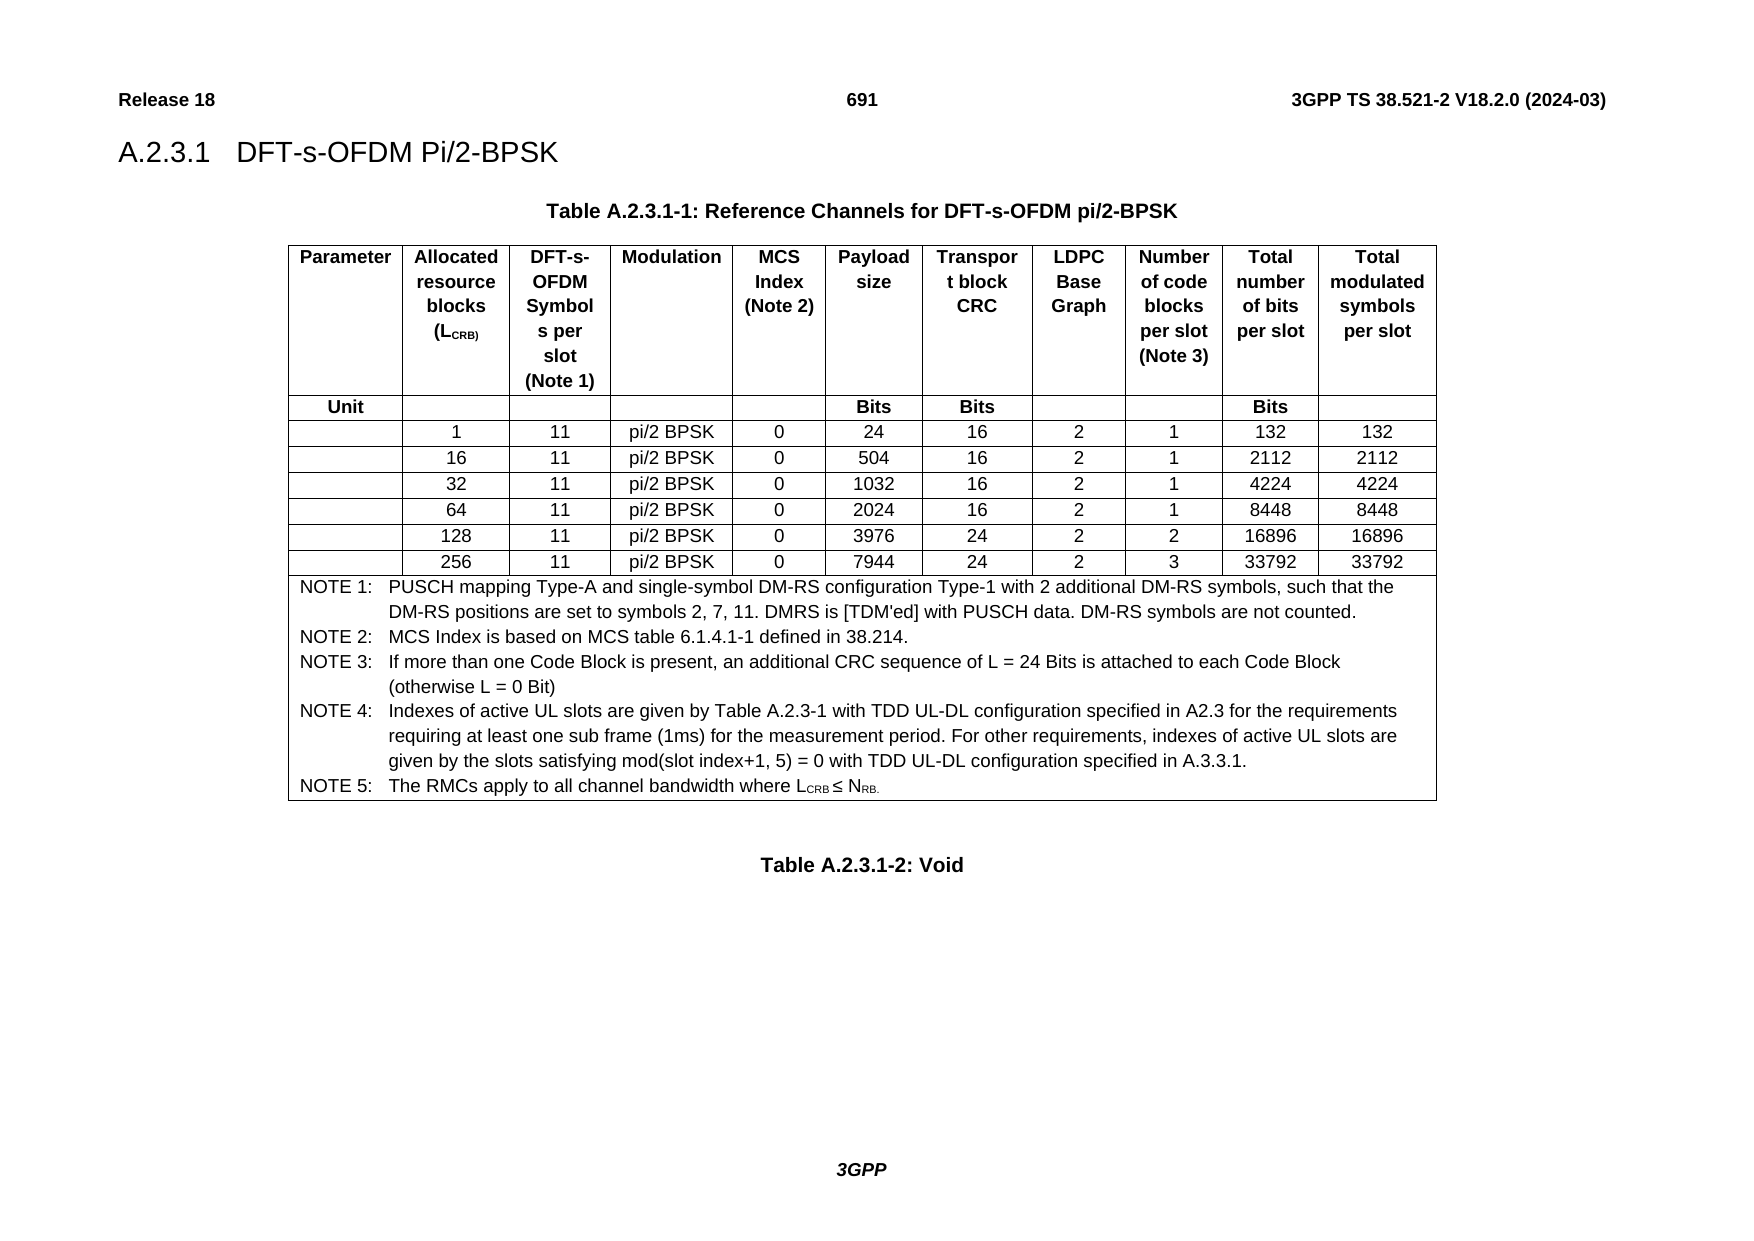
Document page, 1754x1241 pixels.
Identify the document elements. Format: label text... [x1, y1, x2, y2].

table_header Allocated resource blocks (LCRB) [403, 246, 509, 394]
table_cell [1033, 396, 1125, 420]
table_cell [510, 396, 610, 420]
table_cell 0 [733, 551, 825, 575]
table_cell [1126, 396, 1222, 420]
table_cell 0 [733, 525, 825, 549]
table_cell 16 [923, 499, 1032, 524]
table_cell 0 [733, 421, 825, 446]
table_cell 2 [1033, 421, 1125, 446]
table_cell 11 [510, 499, 610, 524]
table_cell Bits [1223, 396, 1318, 420]
table_cell pi/2 BPSK [611, 473, 732, 498]
table_cell 16 [923, 473, 1032, 498]
table_cell [289, 525, 402, 549]
table_header Total number of bits per slot [1223, 246, 1318, 394]
table_cell [611, 396, 732, 420]
table_cell 24 [923, 551, 1032, 575]
table_cell Bits [923, 396, 1032, 420]
table_cell 16 [923, 447, 1032, 472]
table_cell 1 [1126, 447, 1222, 472]
table_header Payload size [826, 246, 922, 394]
table_header LDPC Base Graph [1033, 246, 1125, 394]
table_cell Bits [826, 396, 922, 420]
table_cell 16 [923, 421, 1032, 446]
table_cell 1032 [826, 473, 922, 498]
table_cell 504 [826, 447, 922, 472]
table_header DFT-s-OFDM Symbols per slot (Note 1) [510, 246, 610, 394]
table_cell [289, 473, 402, 498]
table_header MCS Index (Note 2) [733, 246, 825, 394]
table_cell 2 [1033, 447, 1125, 472]
table_cell 24 [923, 525, 1032, 549]
table_cell 132 [1223, 421, 1318, 446]
table_cell [289, 421, 402, 446]
table_cell 8448 [1223, 499, 1318, 524]
table_cell 11 [510, 525, 610, 549]
table_cell pi/2 BPSK [611, 499, 732, 524]
table_cell 2 [1033, 551, 1125, 575]
table_cell 16896 [1319, 525, 1436, 549]
table_cell 0 [733, 447, 825, 472]
table_cell 0 [733, 473, 825, 498]
table_cell 2024 [826, 499, 922, 524]
table_cell 33792 [1319, 551, 1436, 575]
table_header Modulation [611, 246, 732, 394]
table_cell 2 [1033, 499, 1125, 524]
table_cell 11 [510, 447, 610, 472]
table_cell 3976 [826, 525, 922, 549]
table_cell 1 [1126, 499, 1222, 524]
table_cell 3 [1126, 551, 1222, 575]
table_cell 8448 [1319, 499, 1436, 524]
table_cell pi/2 BPSK [611, 525, 732, 549]
table_cell 2 [1033, 473, 1125, 498]
text Table A.2.3.1-2: Void [118, 853, 1606, 877]
table_cell [733, 396, 825, 420]
table_cell 128 [403, 525, 509, 549]
table_cell 2112 [1319, 447, 1436, 472]
table_cell 1 [403, 421, 509, 446]
table_cell 4224 [1319, 473, 1436, 498]
table_cell [1319, 396, 1436, 420]
table_cell 32 [403, 473, 509, 498]
table_cell 2 [1126, 525, 1222, 549]
table_cell 11 [510, 473, 610, 498]
table_cell 0 [733, 499, 825, 524]
table_cell 16896 [1223, 525, 1318, 549]
table_cell 33792 [1223, 551, 1318, 575]
table_cell NOTE 1: PUSCH mapping Type-A and single-symbol DM-RS configuration Type-1 with 2 additional DM-RS symbols, such that the DM-RS positions are set to symbols 2, 7, 11. DMRS is [TDM'ed] with PUSCH data. DM-RS symbols are not counted. NOTE 2: MCS Index is based on MCS table 6.1.4.1-1 defined in 38.214. NOTE 3: If more than one Code Block is present, an additional CRC sequence of L = 24 Bits is attached to each Code Block (otherwise L = 0 Bit) NOTE 4: Indexes of active UL slots are given by Table A.2.3-1 with TDD UL-DL configuration specified in A2.3 for the requirements requiring at least one sub frame (1ms) for the measurement period. For other requirements, indexes of active UL slots are given by the slots satisfying mod(slot index+1, 5) = 0 with TDD UL-DL configuration specified in A.3.3.1. NOTE 5: The RMCs apply to all channel bandwidth where LCRB ≤ NRB. [289, 576, 1436, 799]
table_header Total modulated symbols per slot [1319, 246, 1436, 394]
table_cell [289, 551, 402, 575]
table_cell pi/2 BPSK [611, 447, 732, 472]
table_cell 2 [1033, 525, 1125, 549]
table_cell 16 [403, 447, 509, 472]
table_cell [289, 447, 402, 472]
table_cell 11 [510, 421, 610, 446]
table_cell 132 [1319, 421, 1436, 446]
table_cell 11 [510, 551, 610, 575]
table_cell 7944 [826, 551, 922, 575]
table_cell 24 [826, 421, 922, 446]
table_cell 4224 [1223, 473, 1318, 498]
table_cell 1 [1126, 473, 1222, 498]
table_cell 1 [1126, 421, 1222, 446]
table_header Number of code blocks per slot (Note 3) [1126, 246, 1222, 394]
table_cell 2112 [1223, 447, 1318, 472]
table_header Parameter [289, 246, 402, 394]
subtitle A.2.3.1 DFT-s-OFDM Pi/2-BPSK [118, 135, 1606, 168]
table_cell [289, 499, 402, 524]
table_header Transport block CRC [923, 246, 1032, 394]
table_cell pi/2 BPSK [611, 551, 732, 575]
table_cell 256 [403, 551, 509, 575]
table_cell [403, 396, 509, 420]
table_cell Unit [289, 396, 402, 420]
text Table A.2.3.1-1: Reference Channels for DFT-s-OFDM pi/2-BPSK [118, 198, 1606, 222]
table_cell pi/2 BPSK [611, 421, 732, 446]
table_cell 64 [403, 499, 509, 524]
